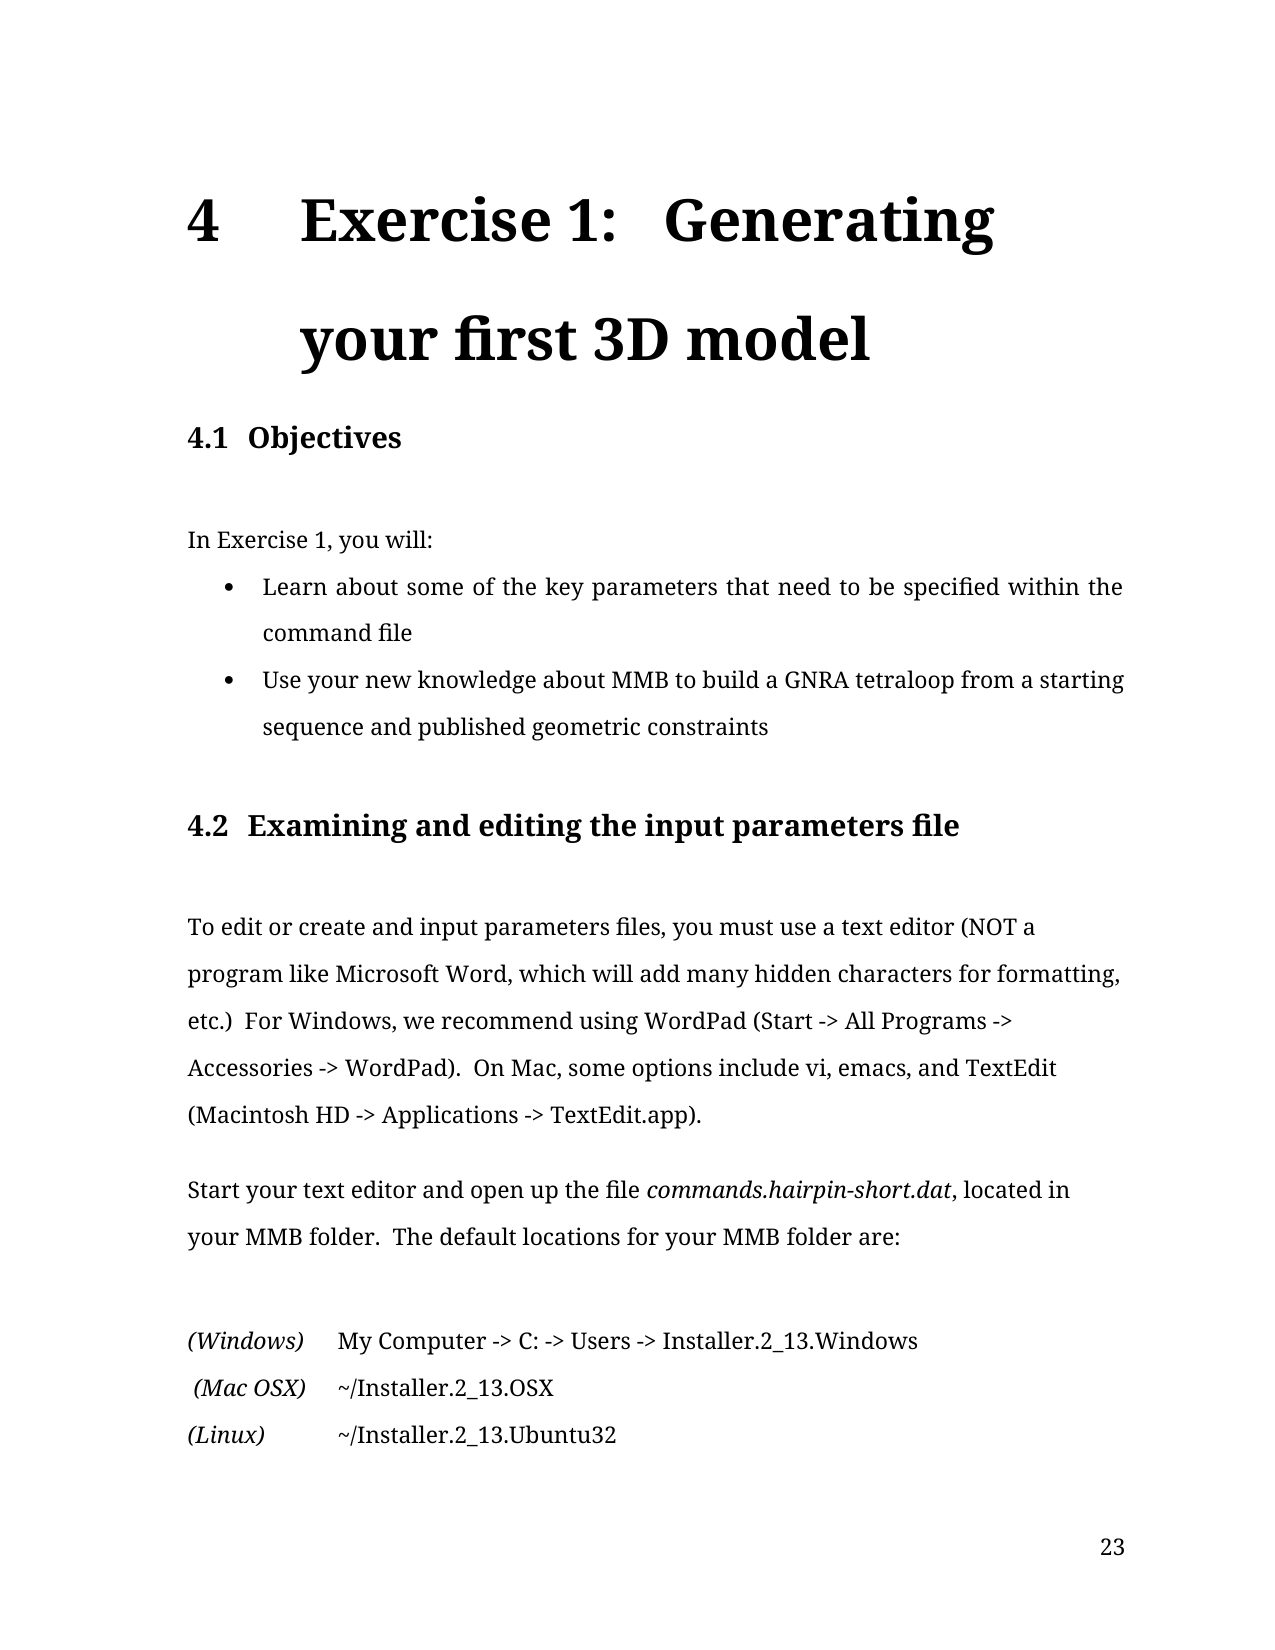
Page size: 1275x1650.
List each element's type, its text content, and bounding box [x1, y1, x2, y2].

text In Exercise 1, you will: [187, 523, 1125, 555]
text Start your text editor and open up the file commands.hairpin-short.dat, located in your MMB folder. The default locations for your MMB folder are: [187, 1174, 1125, 1252]
subtitle Exercise 1: Generating your first 3D model [187, 179, 1125, 377]
list Learn about some of the key parameters that need to be specified within the command file [225, 570, 1125, 648]
subtitle Examining and editing the input parameters file [187, 805, 1125, 844]
list Use your new knowledge about MMB to build a GNRA tetraloop from a starting sequence and published geometric constraints [225, 664, 1125, 742]
text To edit or create and input parameters files, you must use a text editor (NOT a program like Microsoft Word, which will add many hidden characters for formatting, etc.) For Windows, we recommend using WordPad (Start -> All Programs -> Accessories -> WordPad). On Mac, some options include vi, emacs, and TextEdit (Macintosh HD -> Applications -> TextEdit.app). [187, 911, 1125, 1130]
subtitle Objectives [187, 417, 1125, 457]
text (Linux) ~/Installer.2_13.Ubuntu32 [187, 1418, 1125, 1450]
text (Mac OSX) ~/Installer.2_13.OSX [187, 1372, 1125, 1403]
text (Windows) My Computer -> C: -> Users -> Installer.2_13.Windows [187, 1325, 1125, 1356]
